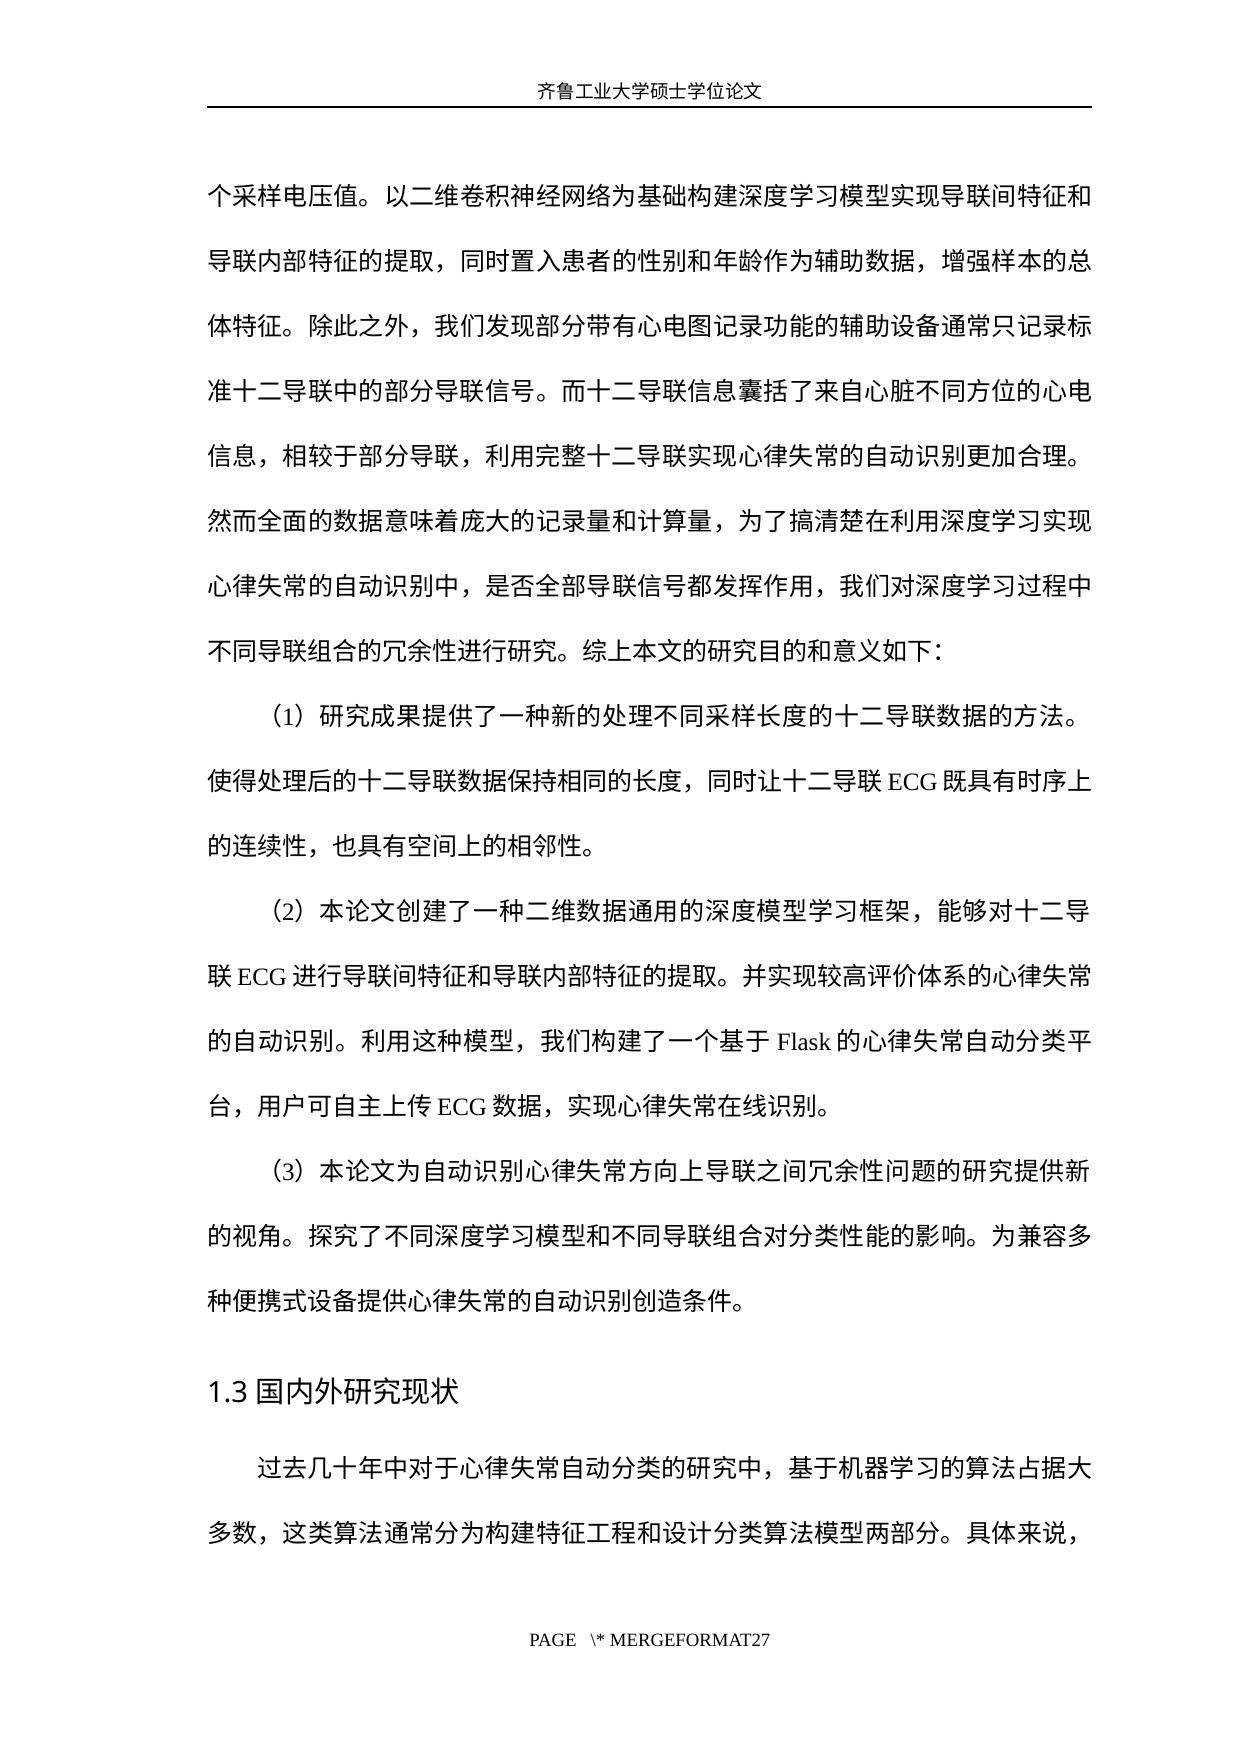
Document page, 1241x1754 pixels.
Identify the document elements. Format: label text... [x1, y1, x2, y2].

subtitle 1.3 国内外研究现状 [207, 1357, 1092, 1422]
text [207, 1434, 1092, 1564]
list 研究成果提供了一种新的处理不同采样长度的十二导联数据的方法。使得处理后的十二导联数据保持相同的长度，同时让十二导联ECG既具有时序上的连续性，也具有空间上的相邻性。 [207, 682, 1092, 877]
list 本论文创建了一种二维数据通用的深度模型学习框架，能够对十二导联ECG进行导联间特征和导联内部特征的提取。并实现较高评价体系的心律失常的自动识别。利用这种模型，我们构建了一个基于Flask的心律失常自动分类平台，用户可自主上传ECG数据，实现心律失常在线识别。 [207, 877, 1092, 1137]
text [207, 162, 1092, 682]
list 本论文为自动识别心律失常方向上导联之间冗余性问题的研究提供新的视角。探究了不同深度学习模型和不同导联组合对分类性能的影响。为兼容多种便携式设备提供心律失常的自动识别创造条件。 [207, 1137, 1092, 1332]
